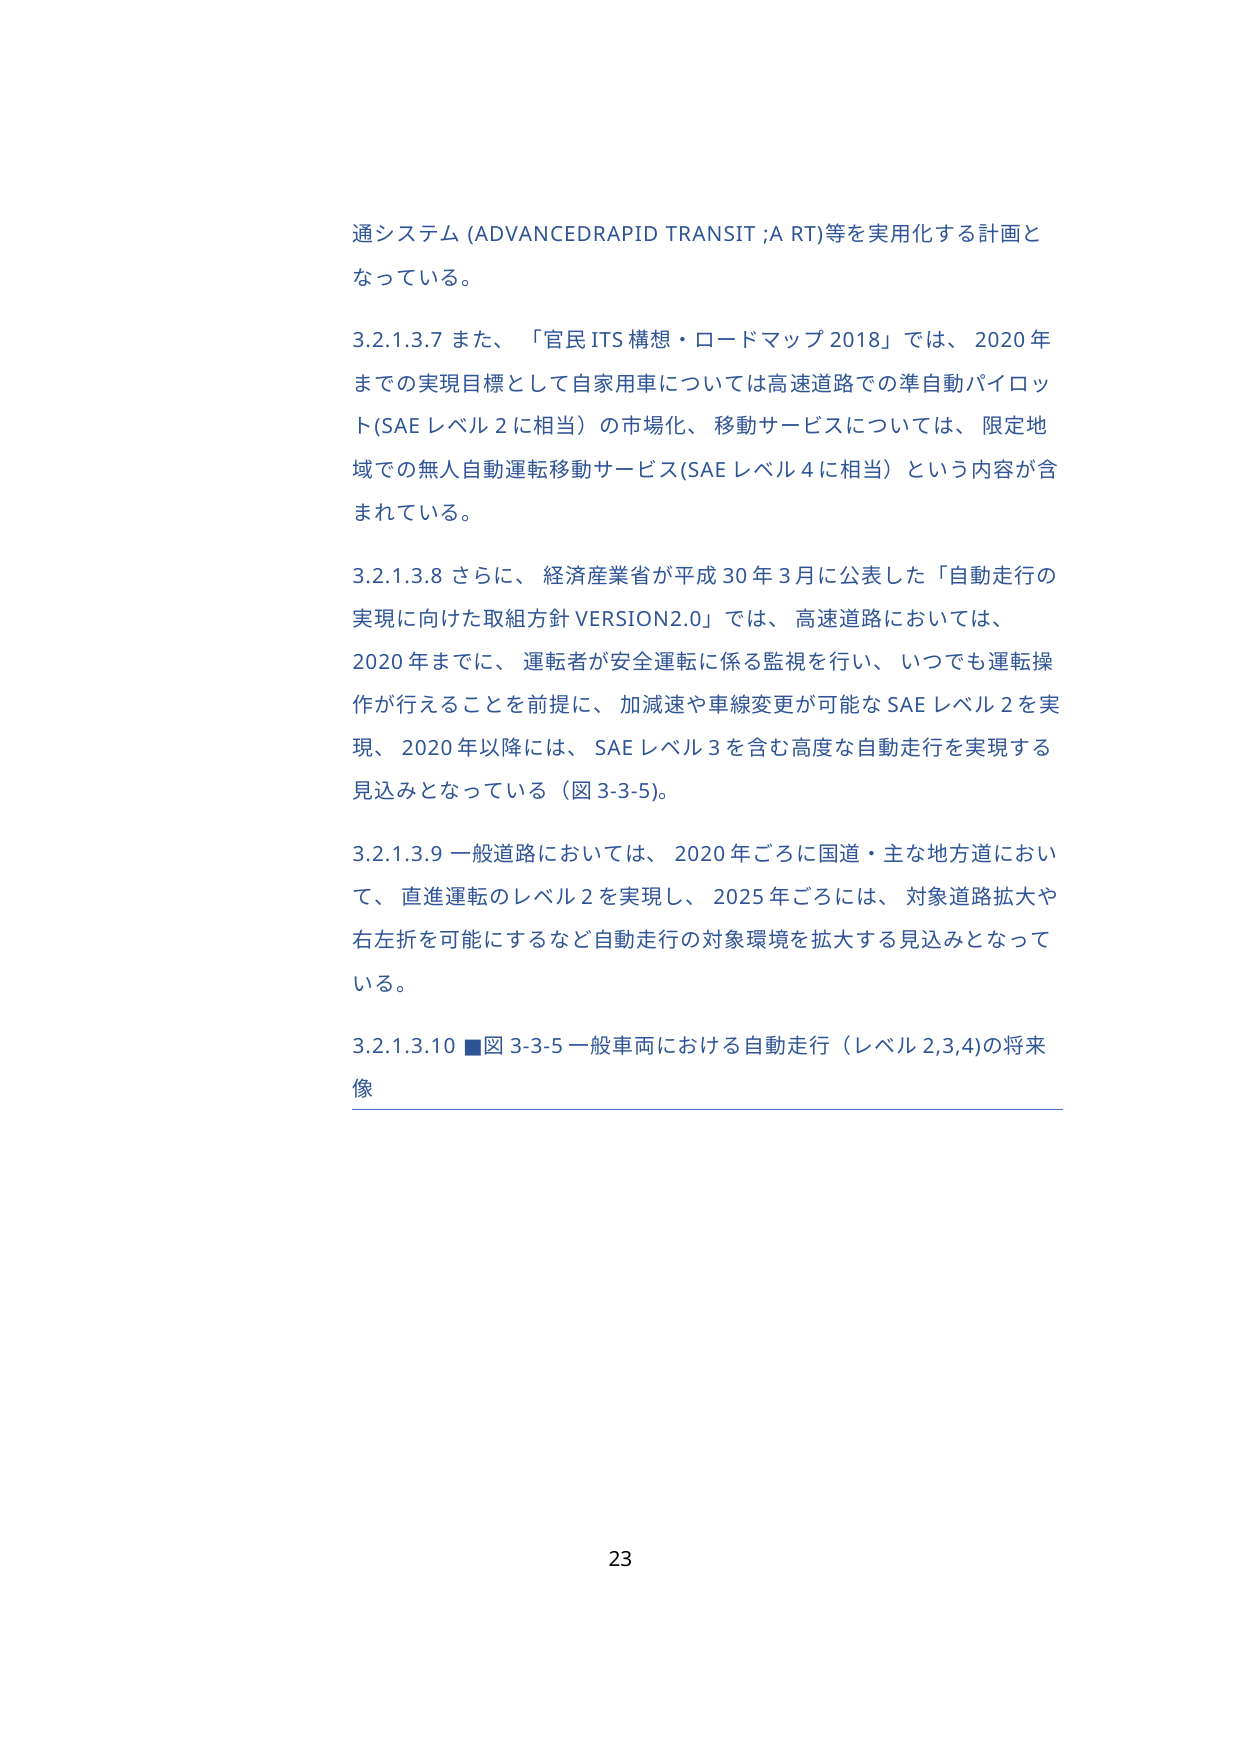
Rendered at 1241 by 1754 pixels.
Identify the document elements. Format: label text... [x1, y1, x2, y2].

text ■図3-3-5一般車両における自動走行（レベル2,3,4)の将来像 [352, 1026, 1063, 1109]
text 一般道路においては、 2020年ごろに国道・主な地方道において、 直進運転のレベル2を実現し、 2025年ごろには、 対象道路拡大や右左折を可能にするなど自動走行の対象環境を拡大する見込みとなっている。 [352, 834, 1063, 1001]
text また、 「官民ITS構想・ロードマップ2018」では、 2020年までの実現目標として自家用車については高速道路での準自動パイロット(SAEレベル2に相当）の市場化、 移動サービスについては、 限定地域での無人自動運転移動サービス(SAEレベル4に相当）という内容が含まれている。 [352, 320, 1063, 530]
text さらに、 経済産業省が平成30年3月に公表した「自動走行の実現に向けた取組方針Version2.0」では、 高速道路においては、 2020年までに、 運転者が安全運転に係る監視を行い、 いつでも運転操作が行えることを前提に、 加減速や車線変更が可能なSAEレベル2を実現、 2020年以降には、 SAEレベル3を含む高度な自動走行を実現する見込みとなっている（図3-3-5)。 [352, 555, 1063, 808]
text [352, 214, 1063, 295]
